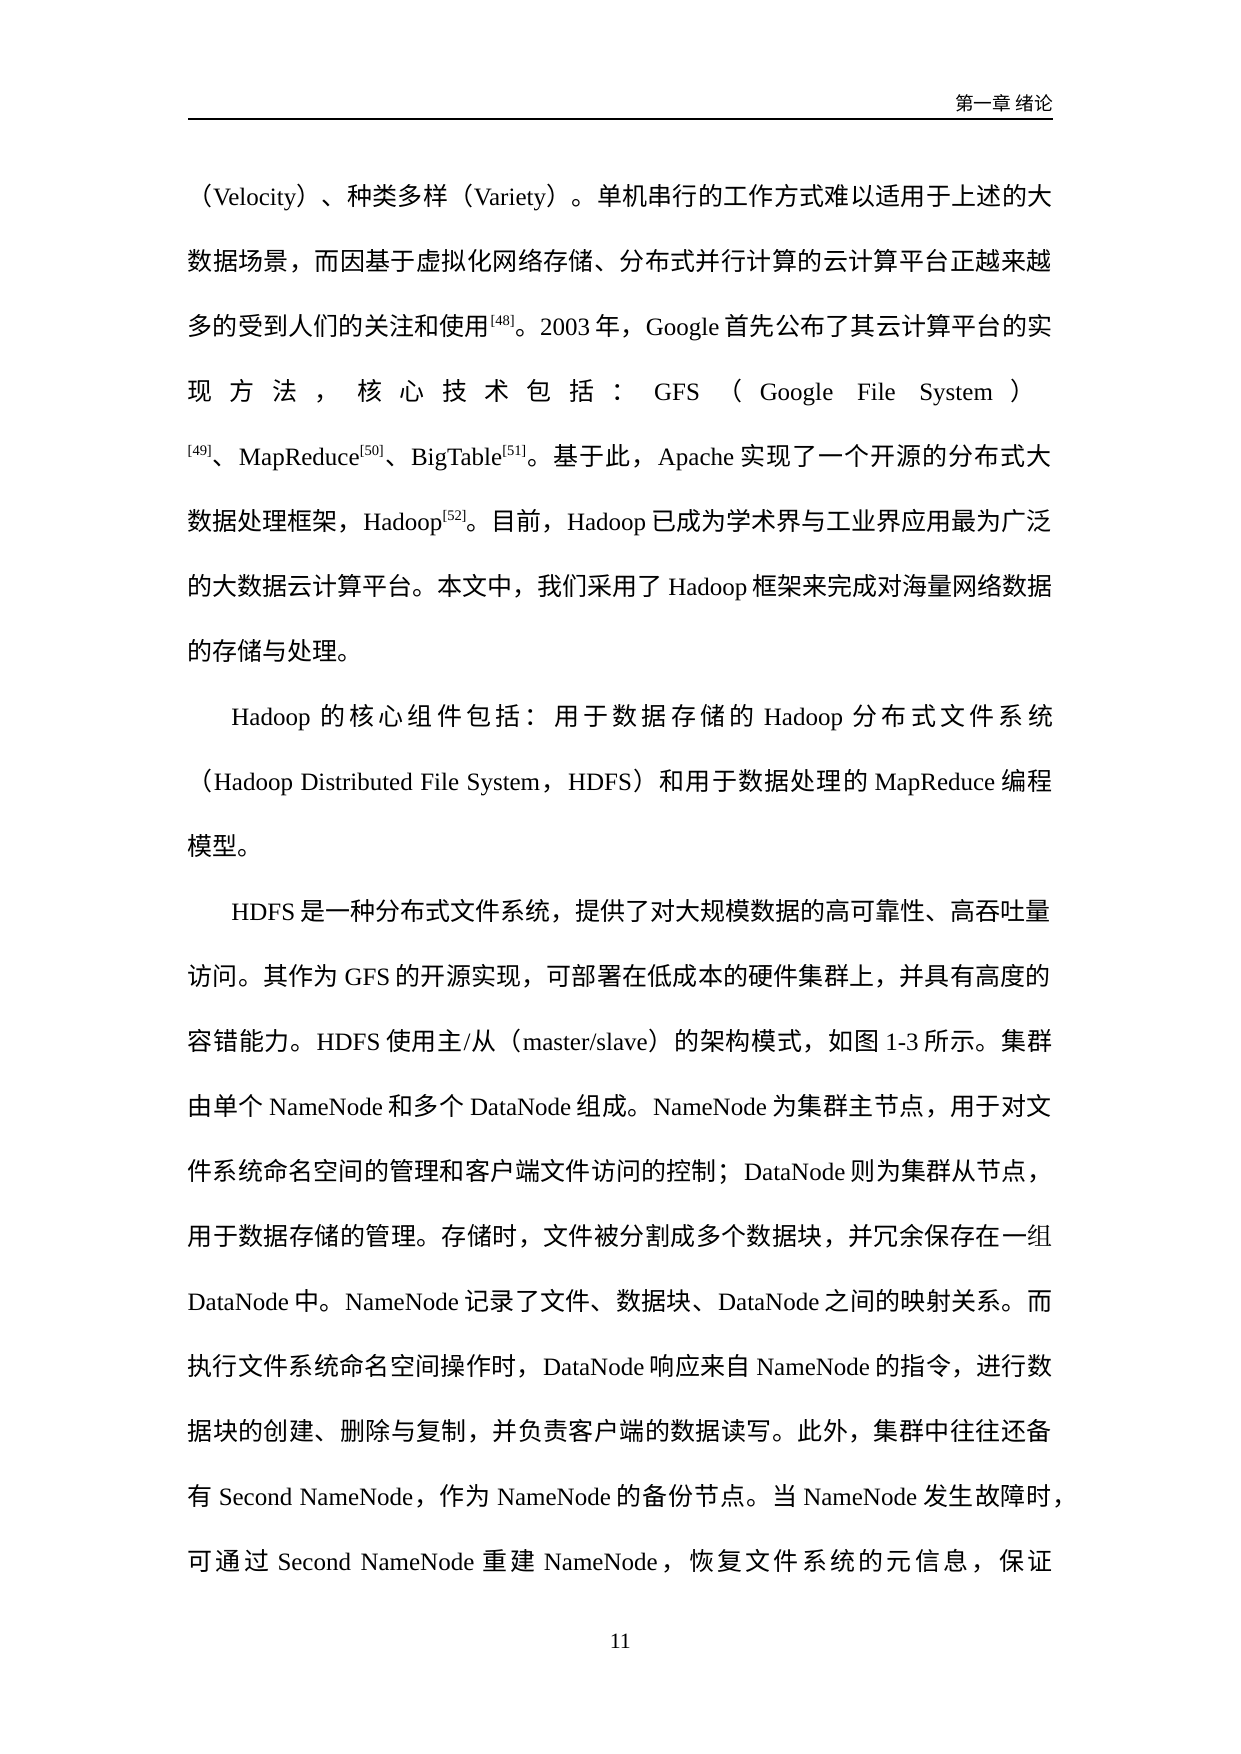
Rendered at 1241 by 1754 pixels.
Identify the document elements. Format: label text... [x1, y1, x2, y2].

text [187, 162, 1053, 682]
text Hadoop的核心组件包括：用于数据存储的Hadoop分布式文件系统（Hadoop Distributed File System，HDFS）和用于数据处理的MapReduce编程模型。 [187, 682, 1053, 877]
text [187, 877, 1053, 1592]
